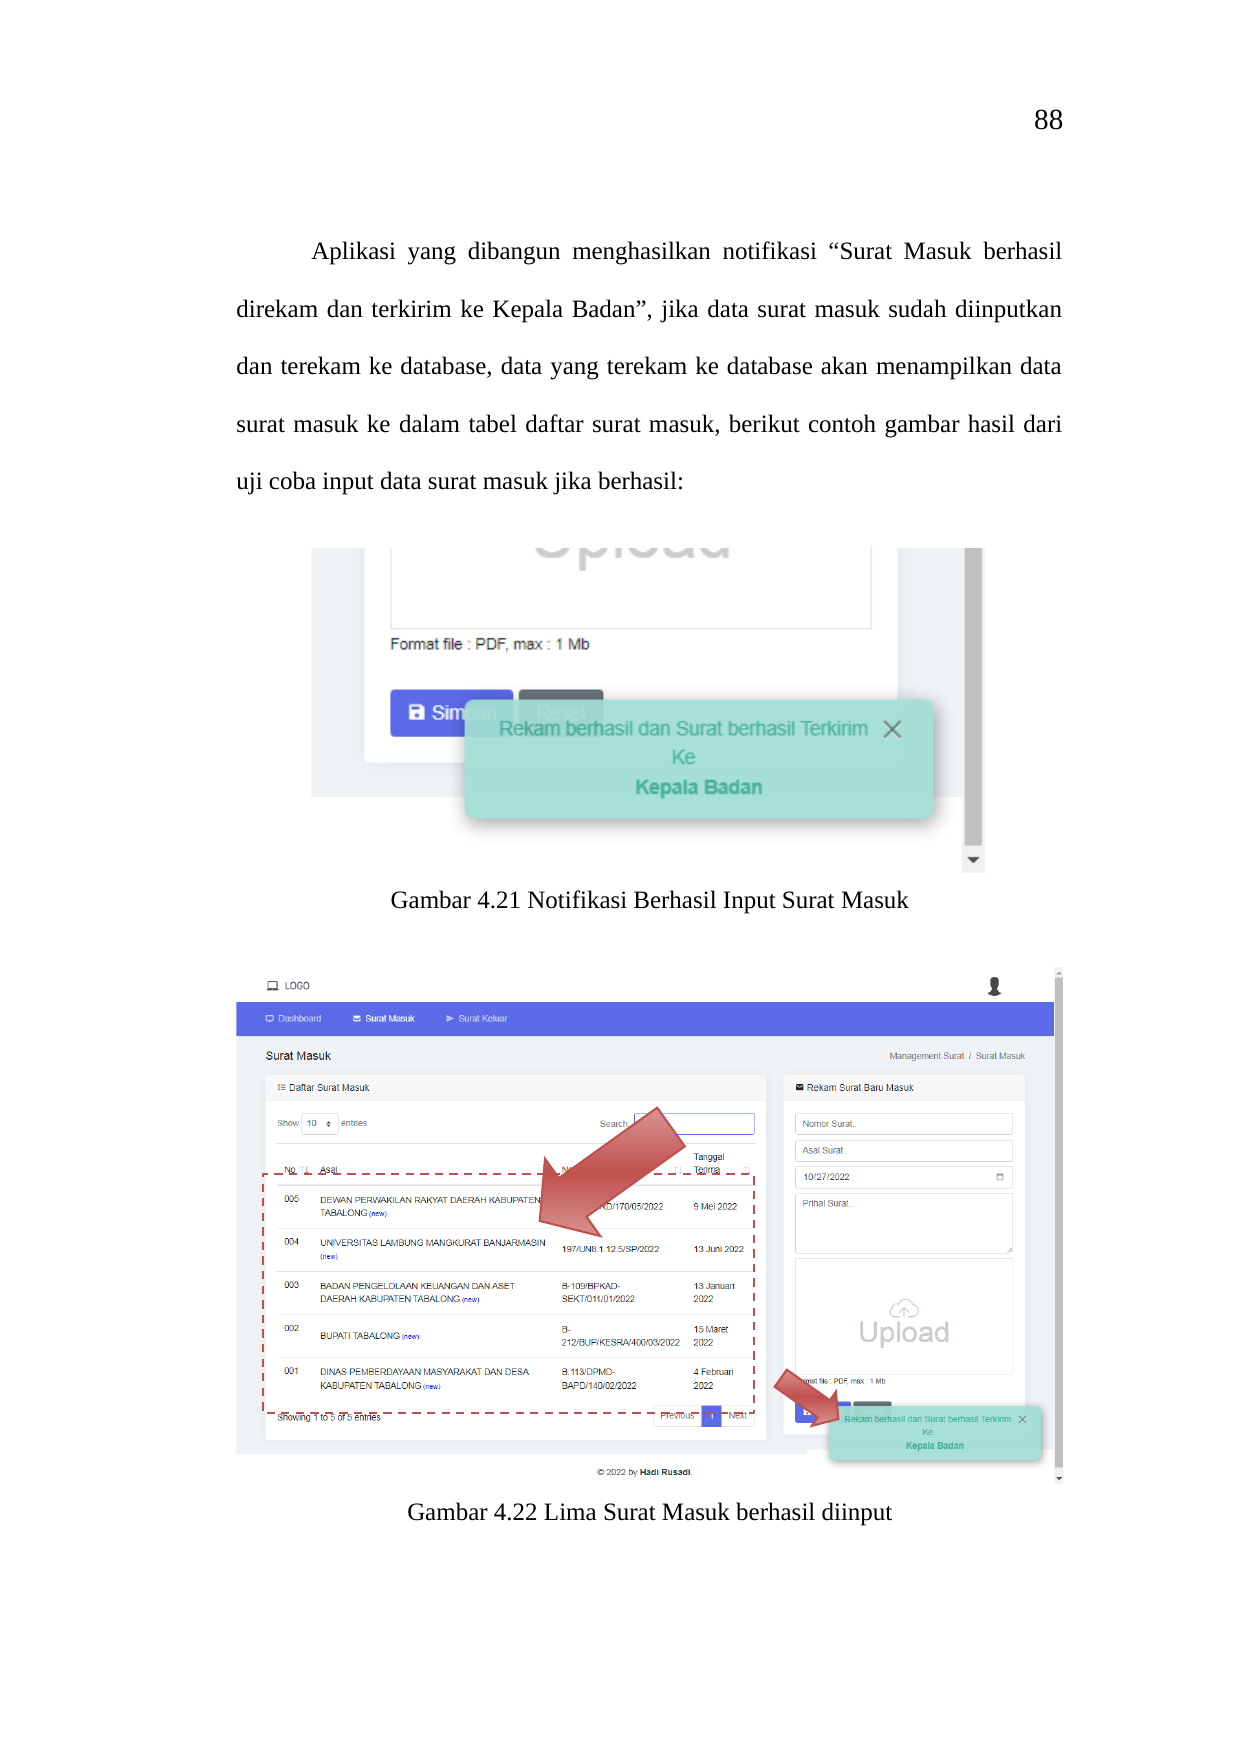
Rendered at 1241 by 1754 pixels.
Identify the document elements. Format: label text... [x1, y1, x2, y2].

text Gambar 4.21 Notifikasi Berhasil Input Surat Masuk [236, 885, 1063, 913]
text Gambar 4.22 Lima Surat Masuk berhasil diinput [236, 1497, 1063, 1525]
picture [311, 548, 985, 873]
text Aplikasi yang dibangun menghasilkan notifikasi “Surat Masuk berhasil direkam dan terkirim ke Kepala Badan”, jika data surat masuk sudah diinputkan dan terekam ke database, data yang terekam ke database akan menampilkan data surat masuk ke dalam tabel daftar surat masuk, berikut contoh gambar hasil dari uji coba input data surat masuk jika berhasil: [236, 236, 1063, 495]
picture [236, 967, 1064, 1484]
